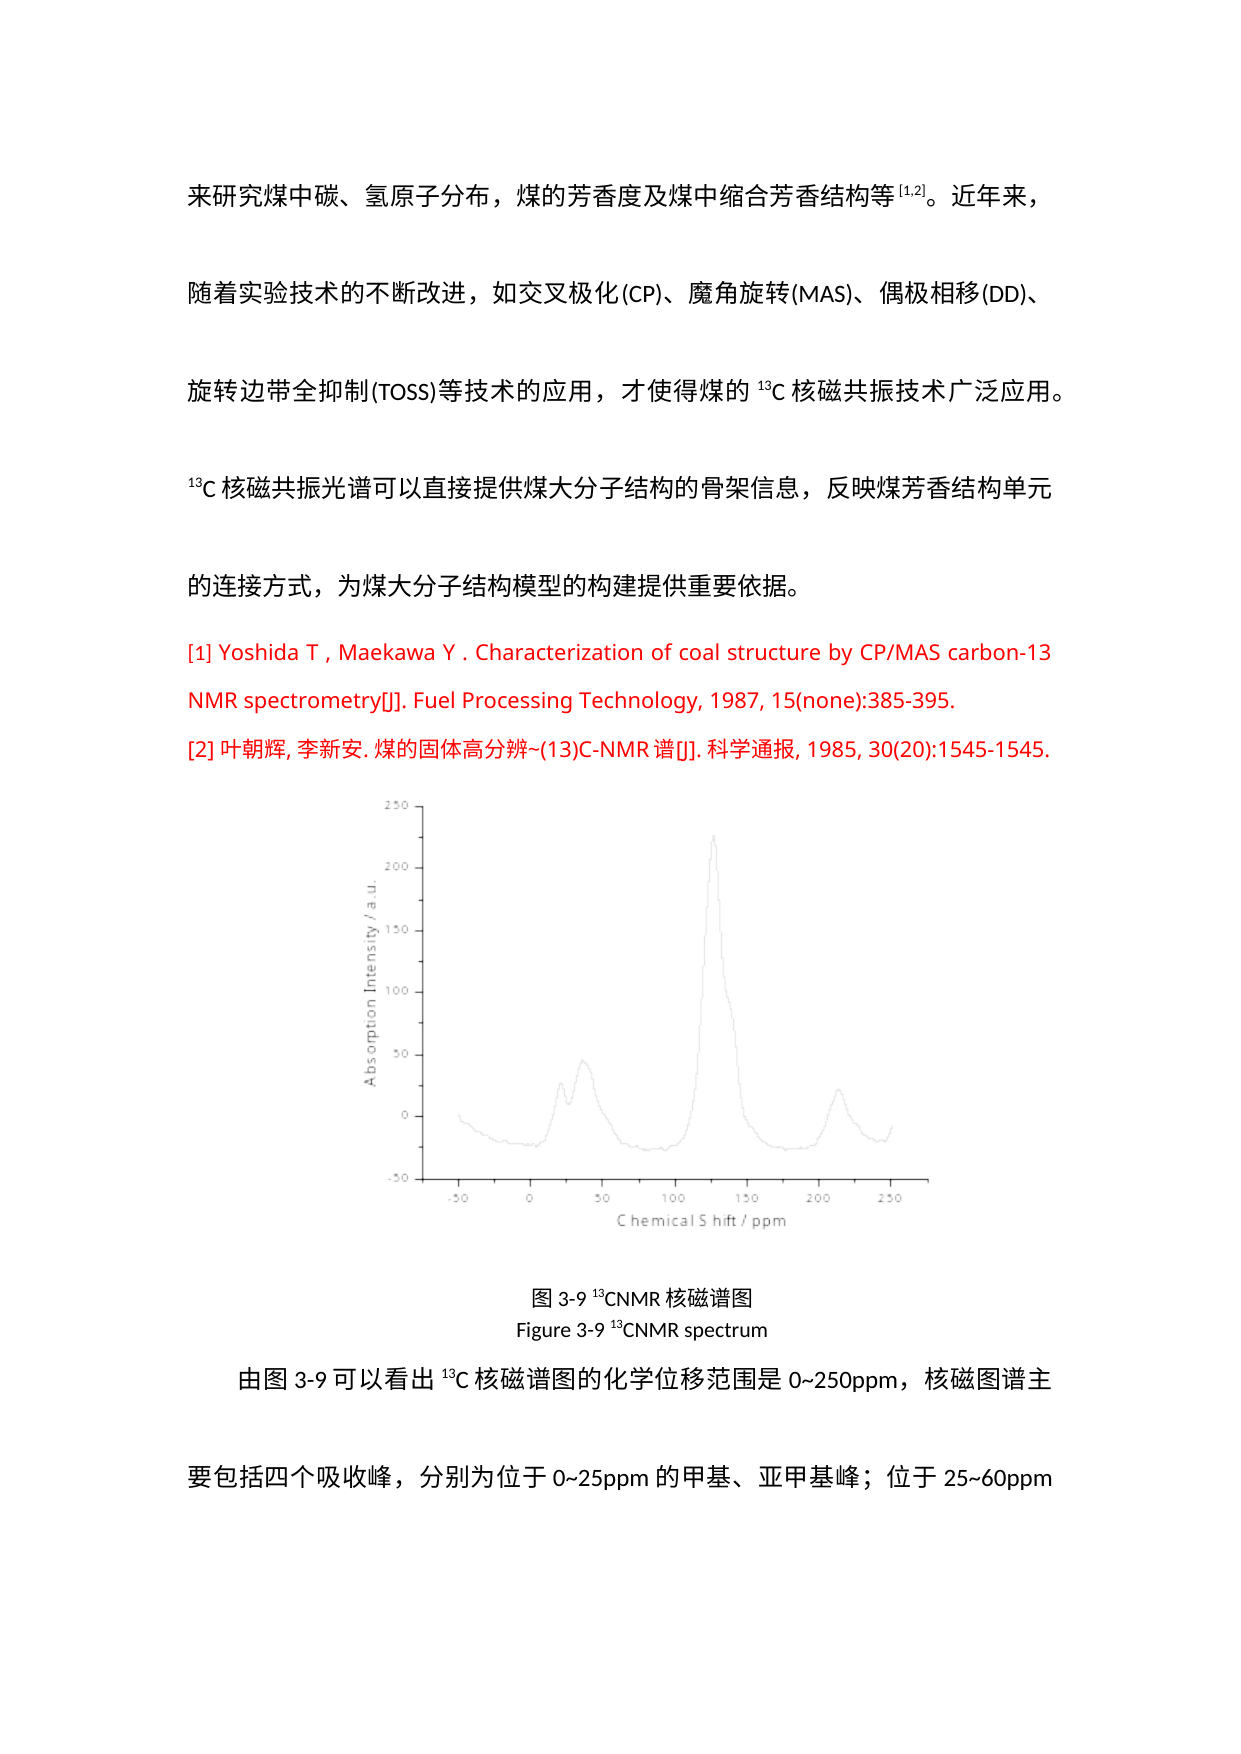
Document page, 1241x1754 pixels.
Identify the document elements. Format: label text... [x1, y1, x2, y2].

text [187, 1345, 1053, 1508]
text Figure 3-9 13CNMR spectrum [187, 1313, 1053, 1345]
text 图3-9 13CNMR核磁谱图 [187, 1280, 1053, 1313]
text [1] Yoshida T , Maekawa Y . Characterization of coal structure by CP/MAS carbon-13 NMR spectrometry[J]. Fuel Processing Technology, 1987, 15(none):385-395. [187, 635, 1053, 716]
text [187, 162, 1053, 617]
text [2] 叶朝辉, 李新安. 煤的固体高分辨~(13)C-NMR谱[J]. 科学通报, 1985, 30(20):1545-1545. [187, 731, 1053, 764]
